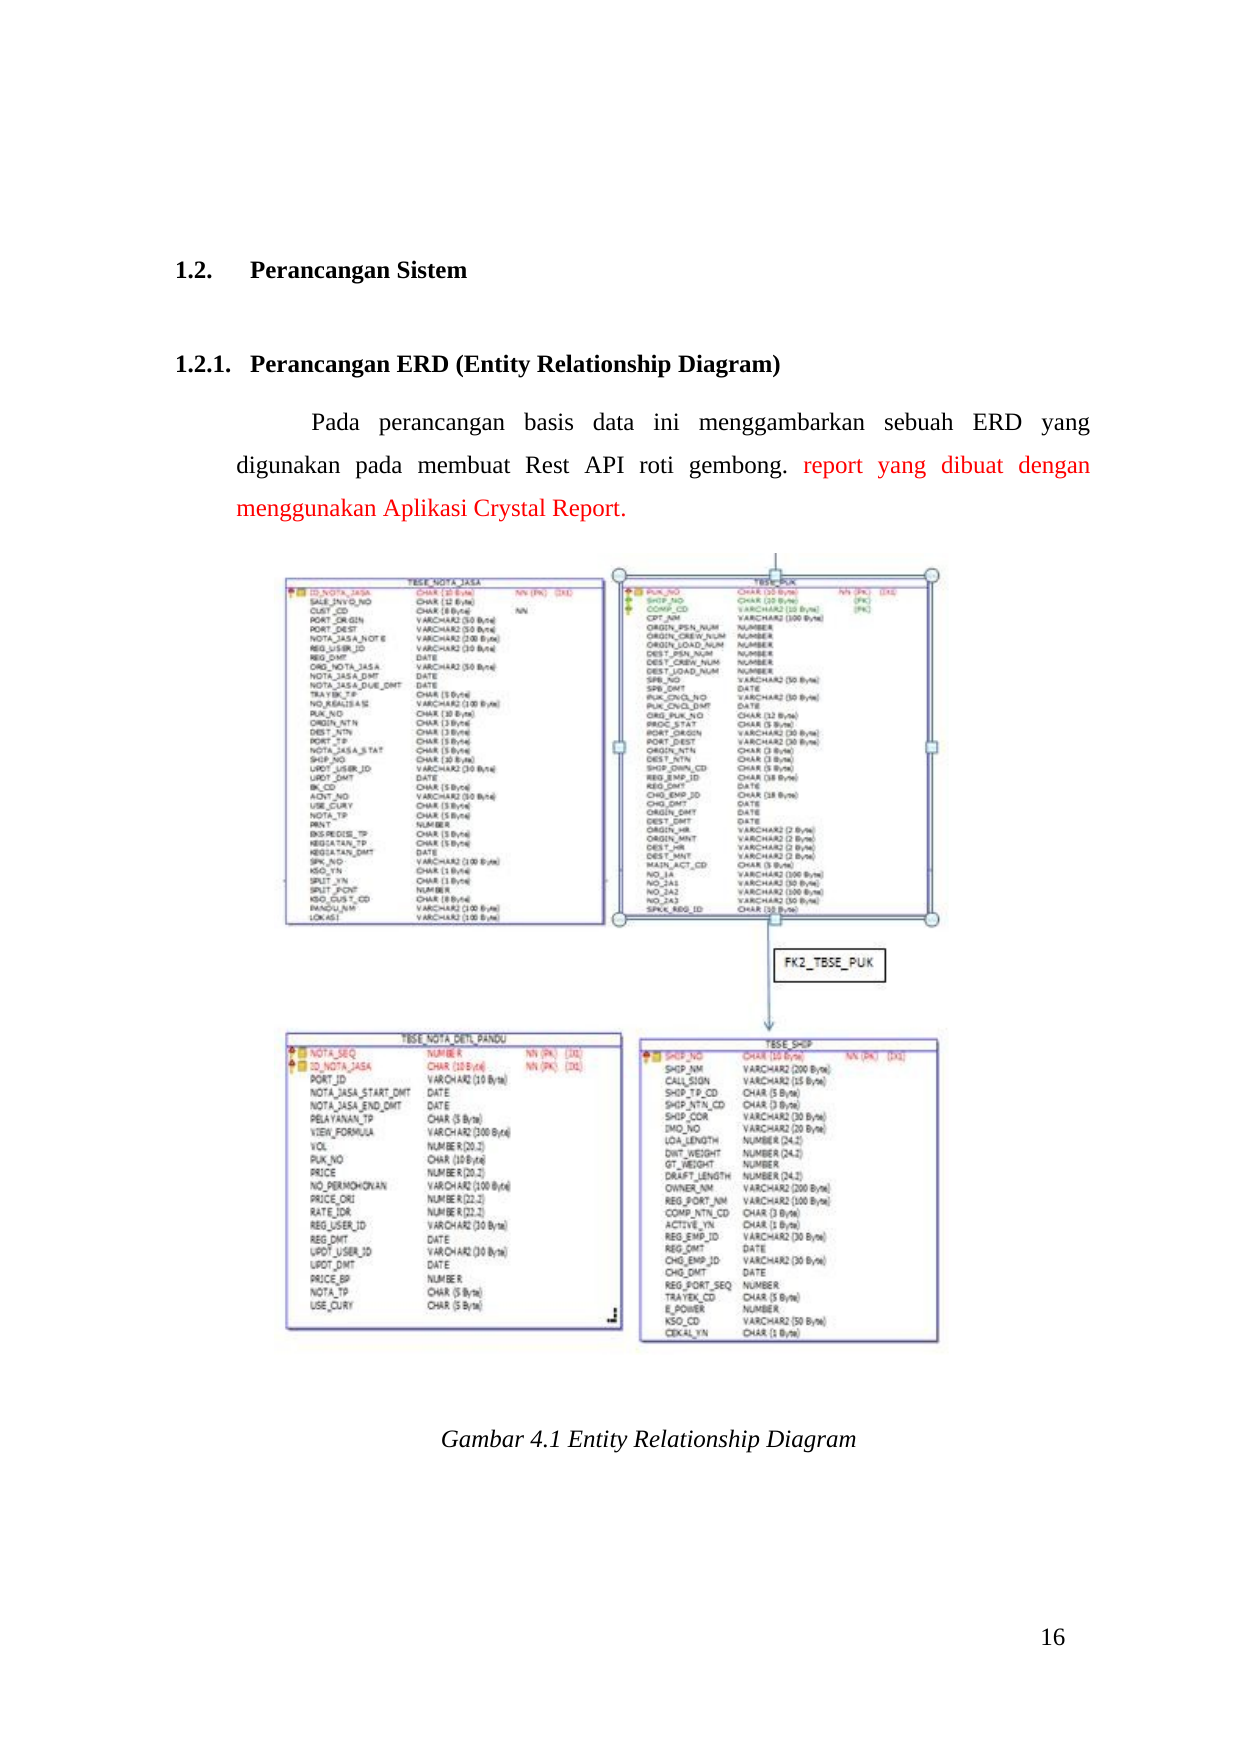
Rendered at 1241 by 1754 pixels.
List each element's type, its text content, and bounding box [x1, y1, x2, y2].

text Pada perancangan basis data ini menggambarkan sebuah ERD yang digunakan pada membuat Rest API roti gembong. report yang dibuat dengan menggunakan Aplikasi Crystal Report. [236, 407, 1091, 522]
subtitle Perancangan ERD (Entity Relationship Diagram) [175, 349, 1130, 378]
picture [273, 553, 949, 1355]
text Gambar 4.1 Entity Relationship Diagram [235, 1424, 1064, 1452]
subtitle Perancangan Sistem [175, 255, 1130, 284]
